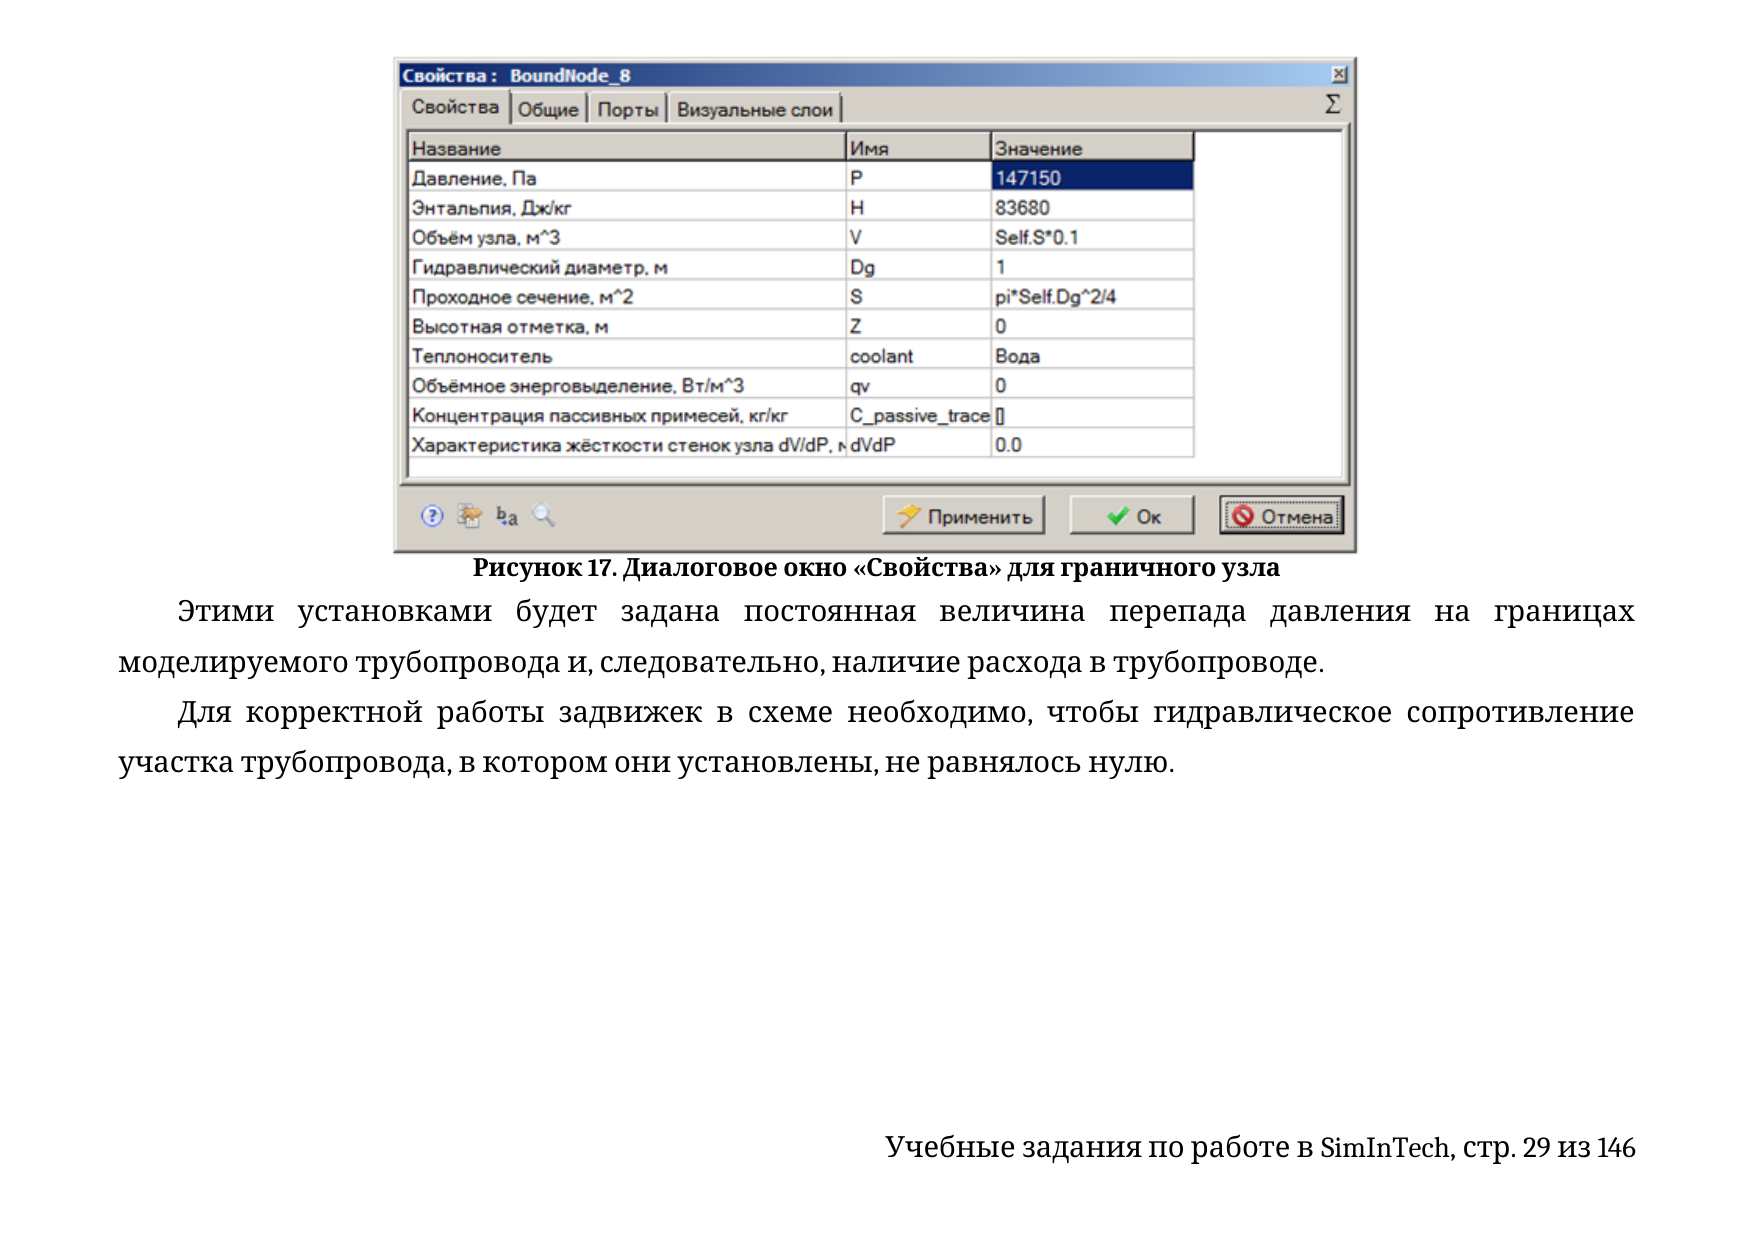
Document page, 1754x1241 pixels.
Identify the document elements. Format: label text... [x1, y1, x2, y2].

text Для корректной работы задвижек в схеме необходимо, чтобы гидравлическое сопротивление участка трубопровода, в котором они установлены, не равнялось нулю. [118, 696, 1636, 780]
picture [389, 51, 1365, 555]
text Этими установками будет задана постоянная величина перепада давления на границах моделируемого трубопровода и, следовательно, наличие расхода в трубопроводе. [118, 596, 1636, 679]
